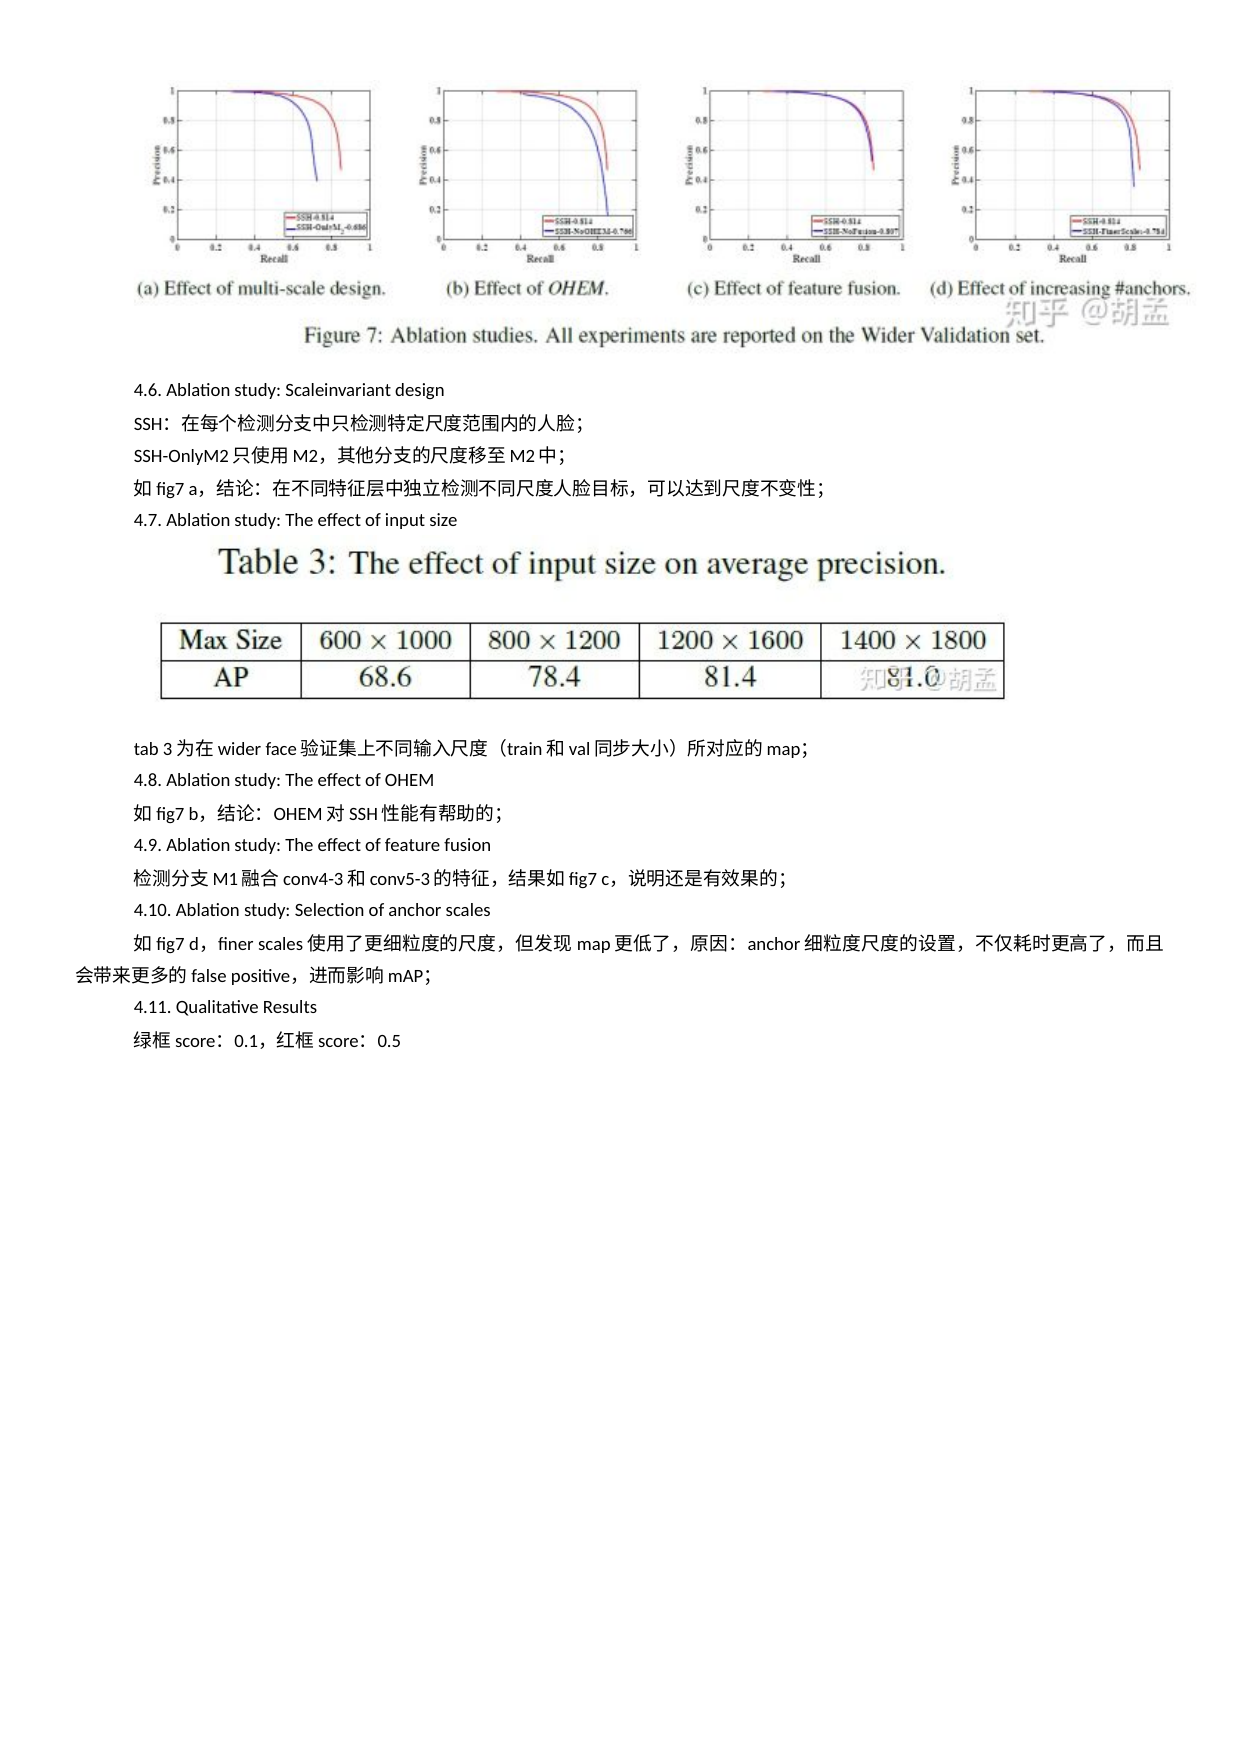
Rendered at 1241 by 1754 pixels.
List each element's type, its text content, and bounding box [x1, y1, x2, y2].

text 4.11. Qualitative Results [75, 991, 1165, 1023]
text 如fig7 a，结论：在不同特征层中独立检测不同尺度人脸目标，可以达到尺度不变性； [75, 471, 1165, 503]
text tab 3 为在wider face验证集上不同输入尺度（train和val同步大小）所对应的map； [75, 731, 1165, 763]
text 4.7. Ablation study: The effect of input size [75, 503, 1165, 536]
picture [133, 80, 1197, 355]
text 如fig7 b，结论：OHEM对SSH性能有帮助的； [75, 796, 1165, 828]
text 如fig7 d，finer scales使用了更细粒度的尺度，但发现map更低了，原因：anchor细粒度尺度的设置，不仅耗时更高了，而且会带来更多的false positive，进而影响mAP； [75, 926, 1165, 991]
text 绿框score：0.1，红框score：0.5 [75, 1023, 1165, 1056]
text 检测分支M1融合conv4-3和conv5-3的特征，结果如fig7 c，说明还是有效果的； [75, 861, 1165, 893]
text 4.10. Ablation study: Selection of anchor scales [75, 893, 1165, 926]
text 4.9. Ablation study: The effect of feature fusion [75, 828, 1165, 861]
text SSH-OnlyM2只使用M2，其他分支的尺度移至M2中； [75, 438, 1165, 471]
text 4.8. Ablation study: The effect of OHEM [75, 763, 1165, 796]
picture [133, 535, 1020, 716]
text 4.6. Ablation study: Scaleinvariant design [75, 373, 1165, 406]
text SSH：在每个检测分支中只检测特定尺度范围内的人脸； [75, 406, 1165, 438]
